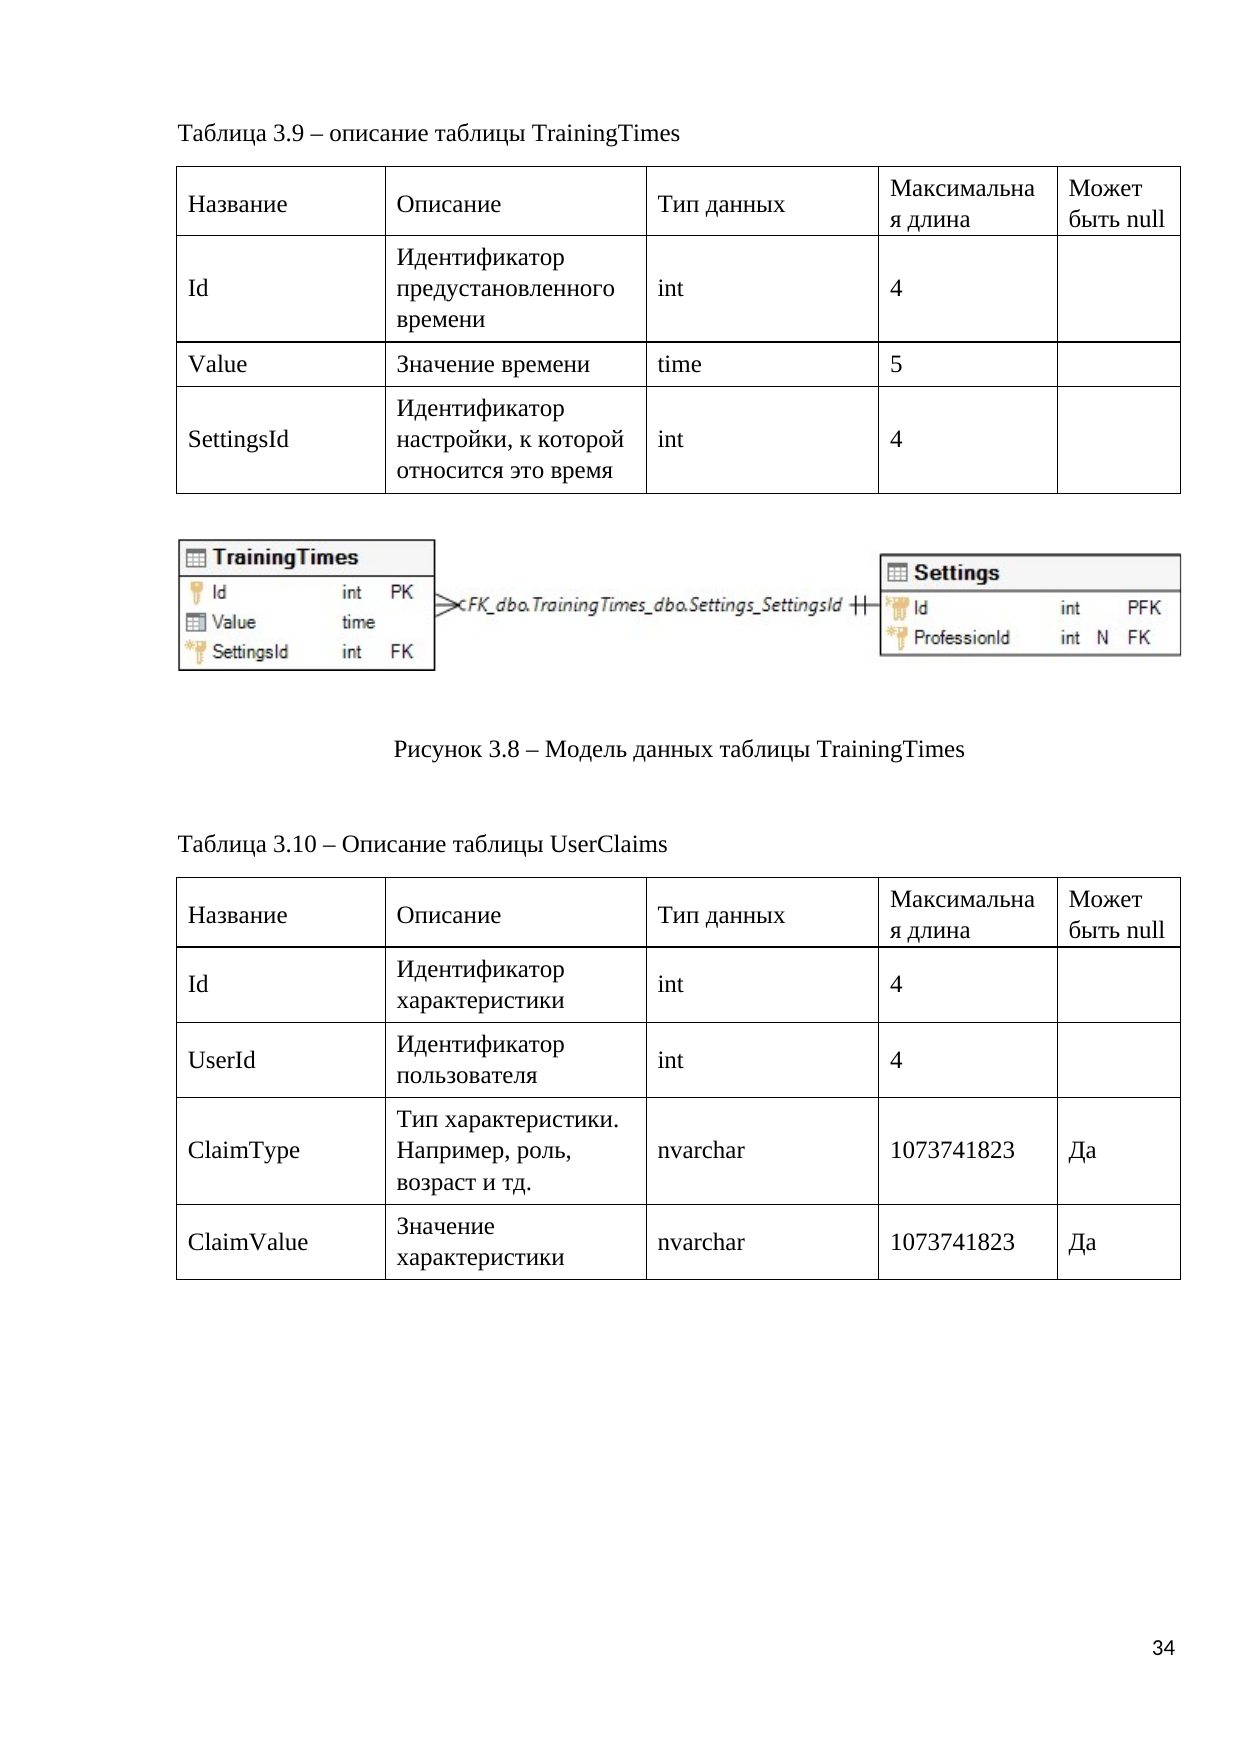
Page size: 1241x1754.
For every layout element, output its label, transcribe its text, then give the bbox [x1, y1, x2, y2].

table_cell 1073741823 [879, 1205, 1057, 1279]
table_cell ClaimValue [177, 1205, 385, 1279]
table_cell nvarchar [647, 1098, 878, 1204]
table_cell Да [1058, 1205, 1180, 1279]
table_header Может быть null [1058, 878, 1180, 946]
picture [177, 538, 1182, 671]
table_header Название [177, 878, 385, 946]
table_cell 5 [879, 343, 1057, 386]
table_cell [1058, 343, 1180, 386]
table_header Максимальная длина [879, 167, 1057, 235]
table_cell nvarchar [647, 1205, 878, 1279]
table_header Может быть null [1058, 167, 1180, 235]
table_cell 4 [879, 1023, 1057, 1097]
table_header Описание [386, 878, 646, 946]
table_cell int [647, 387, 878, 492]
table_cell Идентификатор настройки, к которой относится это время [386, 387, 646, 492]
table_cell UserId [177, 1023, 385, 1097]
table_cell int [647, 948, 878, 1022]
table_cell 4 [879, 236, 1057, 341]
table_header Описание [386, 167, 646, 235]
table_cell 4 [879, 948, 1057, 1022]
table_header Тип данных [647, 167, 878, 235]
table_cell Да [1058, 1098, 1180, 1204]
table_header Название [177, 167, 385, 235]
table_header Максимальная длина [879, 878, 1057, 946]
table_cell ClaimType [177, 1098, 385, 1204]
table_cell Value [177, 343, 385, 386]
table_cell Значение характеристики [386, 1205, 646, 1279]
table_cell 4 [879, 387, 1057, 492]
table_cell [1058, 387, 1180, 492]
text Рисунок 3.8 – Модель данных таблицы TrainingTimes [177, 734, 1181, 763]
table_cell [1058, 1023, 1180, 1097]
table_cell Идентификатор пользователя [386, 1023, 646, 1097]
table_header Тип данных [647, 878, 878, 946]
table_cell Id [177, 236, 385, 341]
table_cell Идентификатор характеристики [386, 948, 646, 1022]
table_cell int [647, 236, 878, 341]
table_cell int [647, 1023, 878, 1097]
table_cell Id [177, 948, 385, 1022]
table_cell time [647, 343, 878, 386]
table_cell Идентификатор предустановленного времени [386, 236, 646, 341]
table_cell [1058, 236, 1180, 341]
table_cell Тип характеристики. Например, роль, возраст и тд. [386, 1098, 646, 1204]
table_cell [1058, 948, 1180, 1022]
table_cell 1073741823 [879, 1098, 1057, 1204]
text Таблица 3.9 – описание таблицы TrainingTimes [177, 118, 1181, 147]
table_cell Значение времени [386, 343, 646, 386]
text Таблица 3.10 – Описание таблицы UserClaims [177, 829, 1181, 858]
table_cell SettingsId [177, 387, 385, 492]
